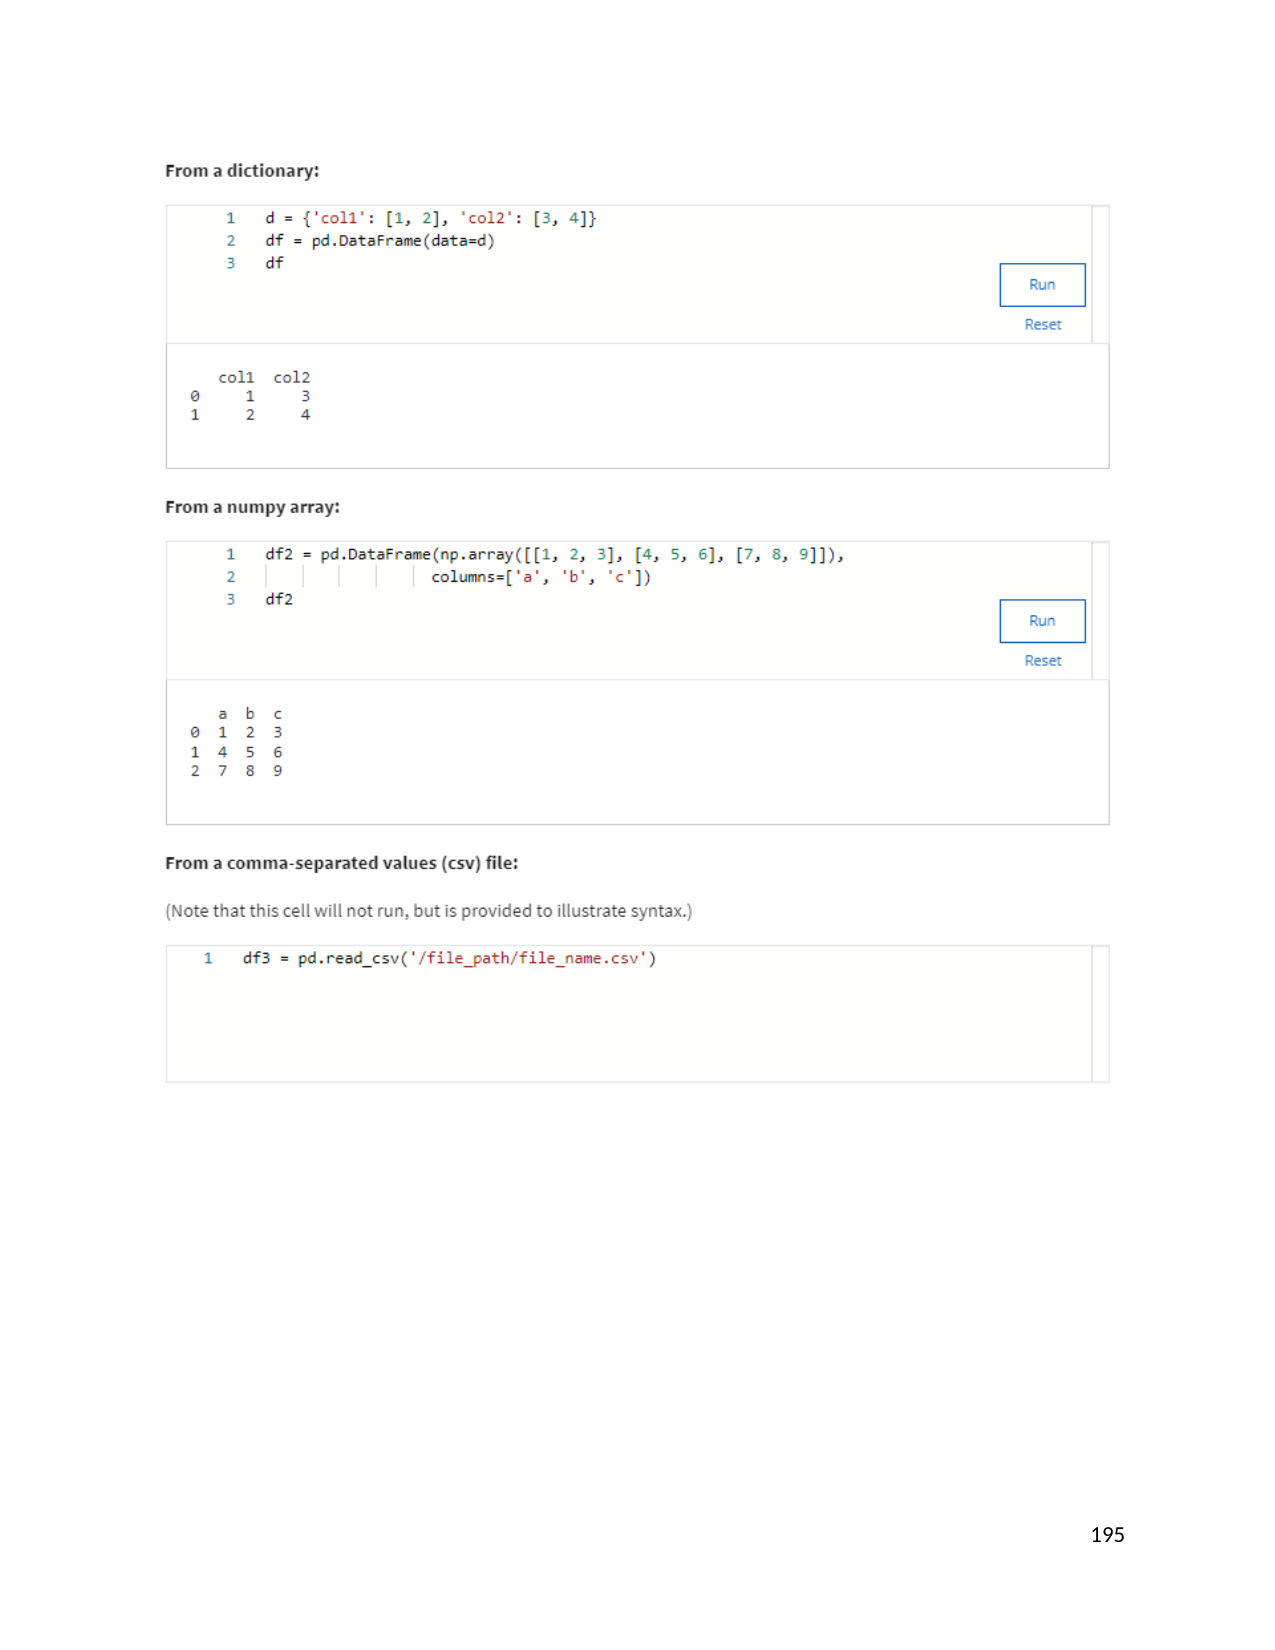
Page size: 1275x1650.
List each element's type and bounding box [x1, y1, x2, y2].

picture [150, 150, 1125, 1111]
